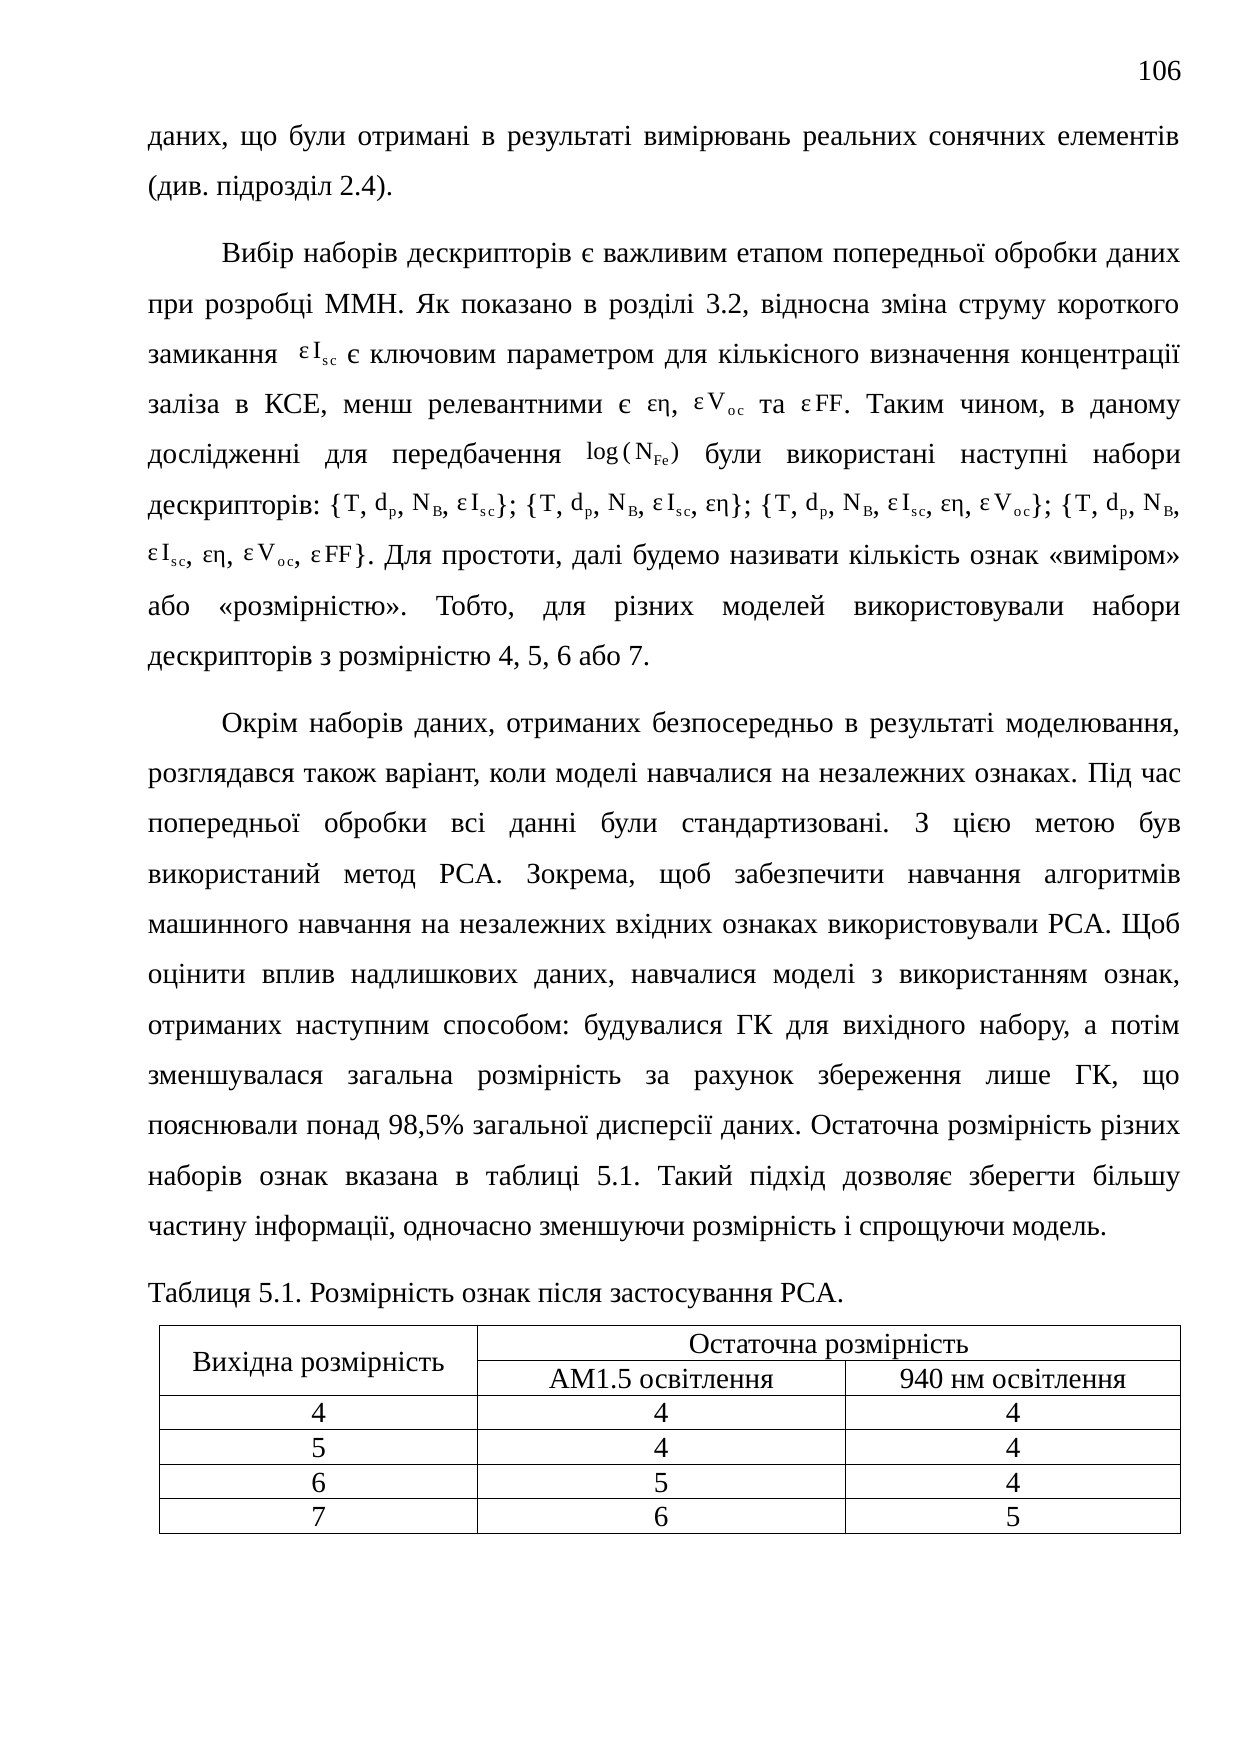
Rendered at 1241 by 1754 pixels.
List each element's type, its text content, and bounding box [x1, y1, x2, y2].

table_cell 6 [160, 1465, 477, 1498]
text Таблиця 5.1. Розмірність ознак після застосування PCA. [148, 1275, 1181, 1308]
table_cell АМ1.5 освітлення [478, 1361, 845, 1394]
table_cell 4 [478, 1396, 845, 1429]
table_cell 5 [160, 1430, 477, 1464]
table_cell 4 [160, 1396, 477, 1429]
table_cell 6 [478, 1499, 845, 1533]
table_cell 4 [846, 1430, 1180, 1464]
table_cell 4 [846, 1465, 1180, 1498]
table_cell 4 [478, 1430, 845, 1464]
table_cell 7 [160, 1499, 477, 1533]
table_cell 5 [846, 1499, 1180, 1533]
table_cell 5 [478, 1465, 845, 1498]
table_cell 4 [846, 1396, 1180, 1429]
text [148, 118, 1181, 202]
table_cell 940 нм освітлення [846, 1361, 1180, 1394]
table_header Остаточна розмірність [478, 1326, 1180, 1360]
text Вибір наборів дескрипторів є важливим етапом попередньої обробки даних при розробці ММН. Як показано в розділі 3.2, відносна зміна струму короткого замикання є ключовим параметром для кількісного визначення концентрації заліза в КСЕ, менш релевантними є , та . Таким чином, в даному дослідженні для передбачення були використані наступні набори дескрипторів: {, , , }; {, , , , }; {, , , , , }; {, , , , , , }. Для простоти, далі будемо називати кількість ознак «виміром» або «розмірністю». Тобто, для різних моделей використовували набори дескрипторів з розмірністю 4, 5, 6 або 7. [148, 235, 1181, 671]
table_header Вихідна розмірність [160, 1326, 477, 1394]
text Окрім наборів даних, отриманих безпосередньо в результаті моделювання, розглядався також варіант, коли моделі навчалися на незалежних ознаках. Під час попередньої обробки всі данні були стандартизовані. З цією метою був використаний метод PCA. Зокрема, щоб забезпечити навчання алгоритмів машинного навчання на незалежних вхідних ознаках використовували PCA. Щоб оцінити вплив надлишкових даних, навчалися моделі з використанням ознак, отриманих наступним способом: будувалися ГК для вихідного набору, а потім зменшувалася загальна розмірність за рахунок збереження лише ГК, що пояснювали понад 98,5% загальної дисперсії даних. Остаточна розмірність різних наборів ознак вказана в таблиці 5.1. Такий підхід дозволяє зберегти більшу частину інформації, одночасно зменшуючи розмірність і спрощуючи модель. [148, 705, 1181, 1242]
